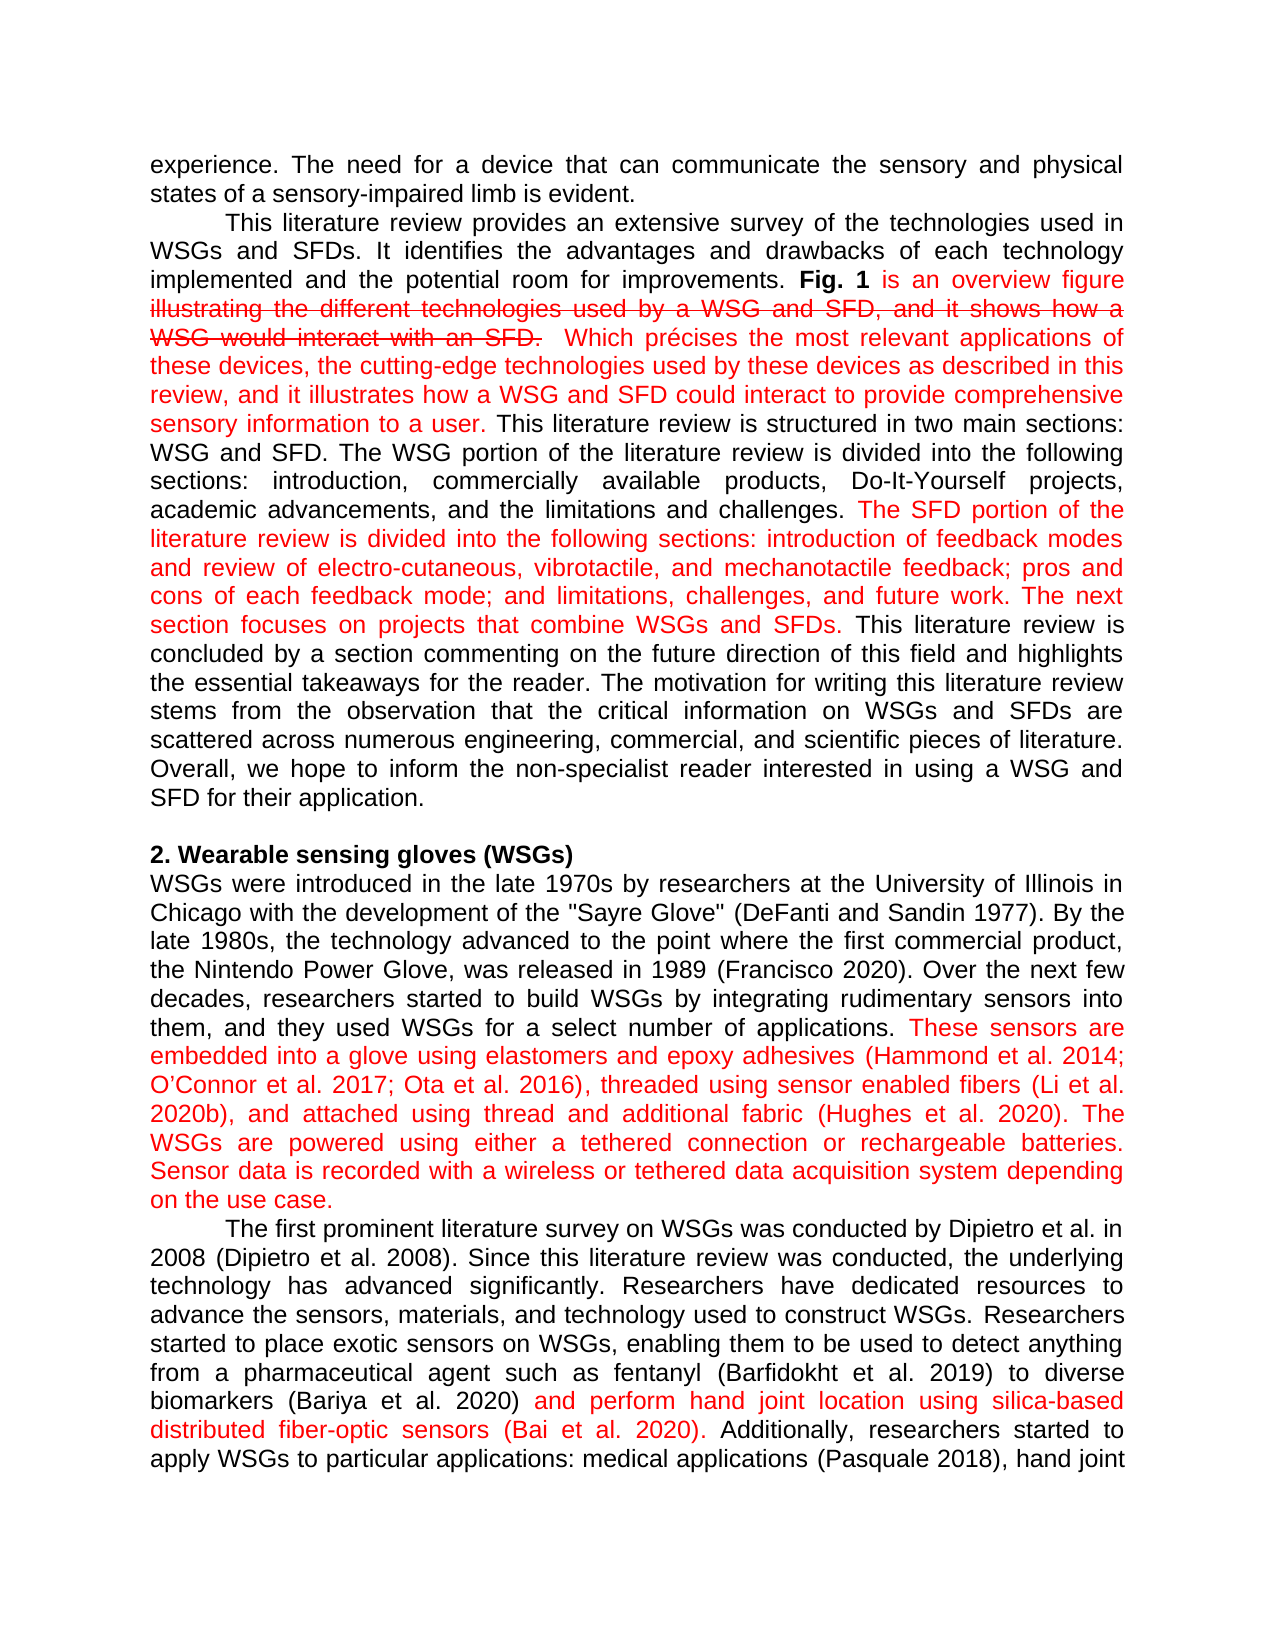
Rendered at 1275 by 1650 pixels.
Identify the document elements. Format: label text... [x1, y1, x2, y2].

text This literature review provides an extensive survey of the technologies used in WSGs and SFDs. It identifies the advantages and drawbacks of each technology implemented and the potential room for improvements. Fig. 1 is an overview figure illustrating the different technologies used by a WSG and SFD, and it shows how a WSG would interact with an SFD. Which précises the most relevant applications of these devices, the cutting-edge technologies used by these devices as described in this review, and it illustrates how a WSG and SFD could interact to provide comprehensive sensory information to a user. This literature review is structured in two main sections: WSG and SFD. The WSG portion of the literature review is divided into the following sections: introduction, commercially available products, Do-It-Yourself projects, academic advancements, and the limitations and challenges. The SFD portion of the literature review is divided into the following sections: introduction of feedback modes and review of electro-cutaneous, vibrotactile, and mechanotactile feedback; pros and cons of each feedback mode; and limitations, challenges, and future work. The next section focuses on projects that combine WSGs and SFDs. This literature review is concluded by a section commenting on the future direction of this field and highlights the essential takeaways for the reader. The motivation for writing this literature review stems from the observation that the critical information on WSGs and SFDs are scattered across numerous engineering, commercial, and scientific pieces of literature. Overall, we hope to inform the non-specialist reader interested in using a WSG and SFD for their application. [150, 207, 1125, 811]
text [150, 1214, 1125, 1472]
text WSGs were introduced in the late 1970s by researchers at the University of Illinois in Chicago with the development of the "Sayre Glove" (DeFanti and Sandin 1977). By the late 1980s, the technology advanced to the point where the first commercial product, the Nintendo Power Glove, was released in 1989 (Francisco 2020). Over the next few decades, researchers started to build WSGs by integrating rudimentary sensors into them, and they used WSGs for a select number of applications. These sensors are embedded into a glove using elastomers and epoxy adhesives (Hammond et al. 2014; O’Connor et al. 2017; Ota et al. 2016), threaded using sensor enabled fibers (Li et al. 2020b), and attached using thread and additional fabric (Hughes et al. 2020). The WSGs are powered using either a tethered connection or rechargeable batteries. Sensor data is recorded with a wireless or tethered data acquisition system depending on the use case. [150, 869, 1125, 1214]
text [150, 150, 1125, 207]
text 2. Wearable sensing gloves (WSGs) [150, 840, 1125, 869]
